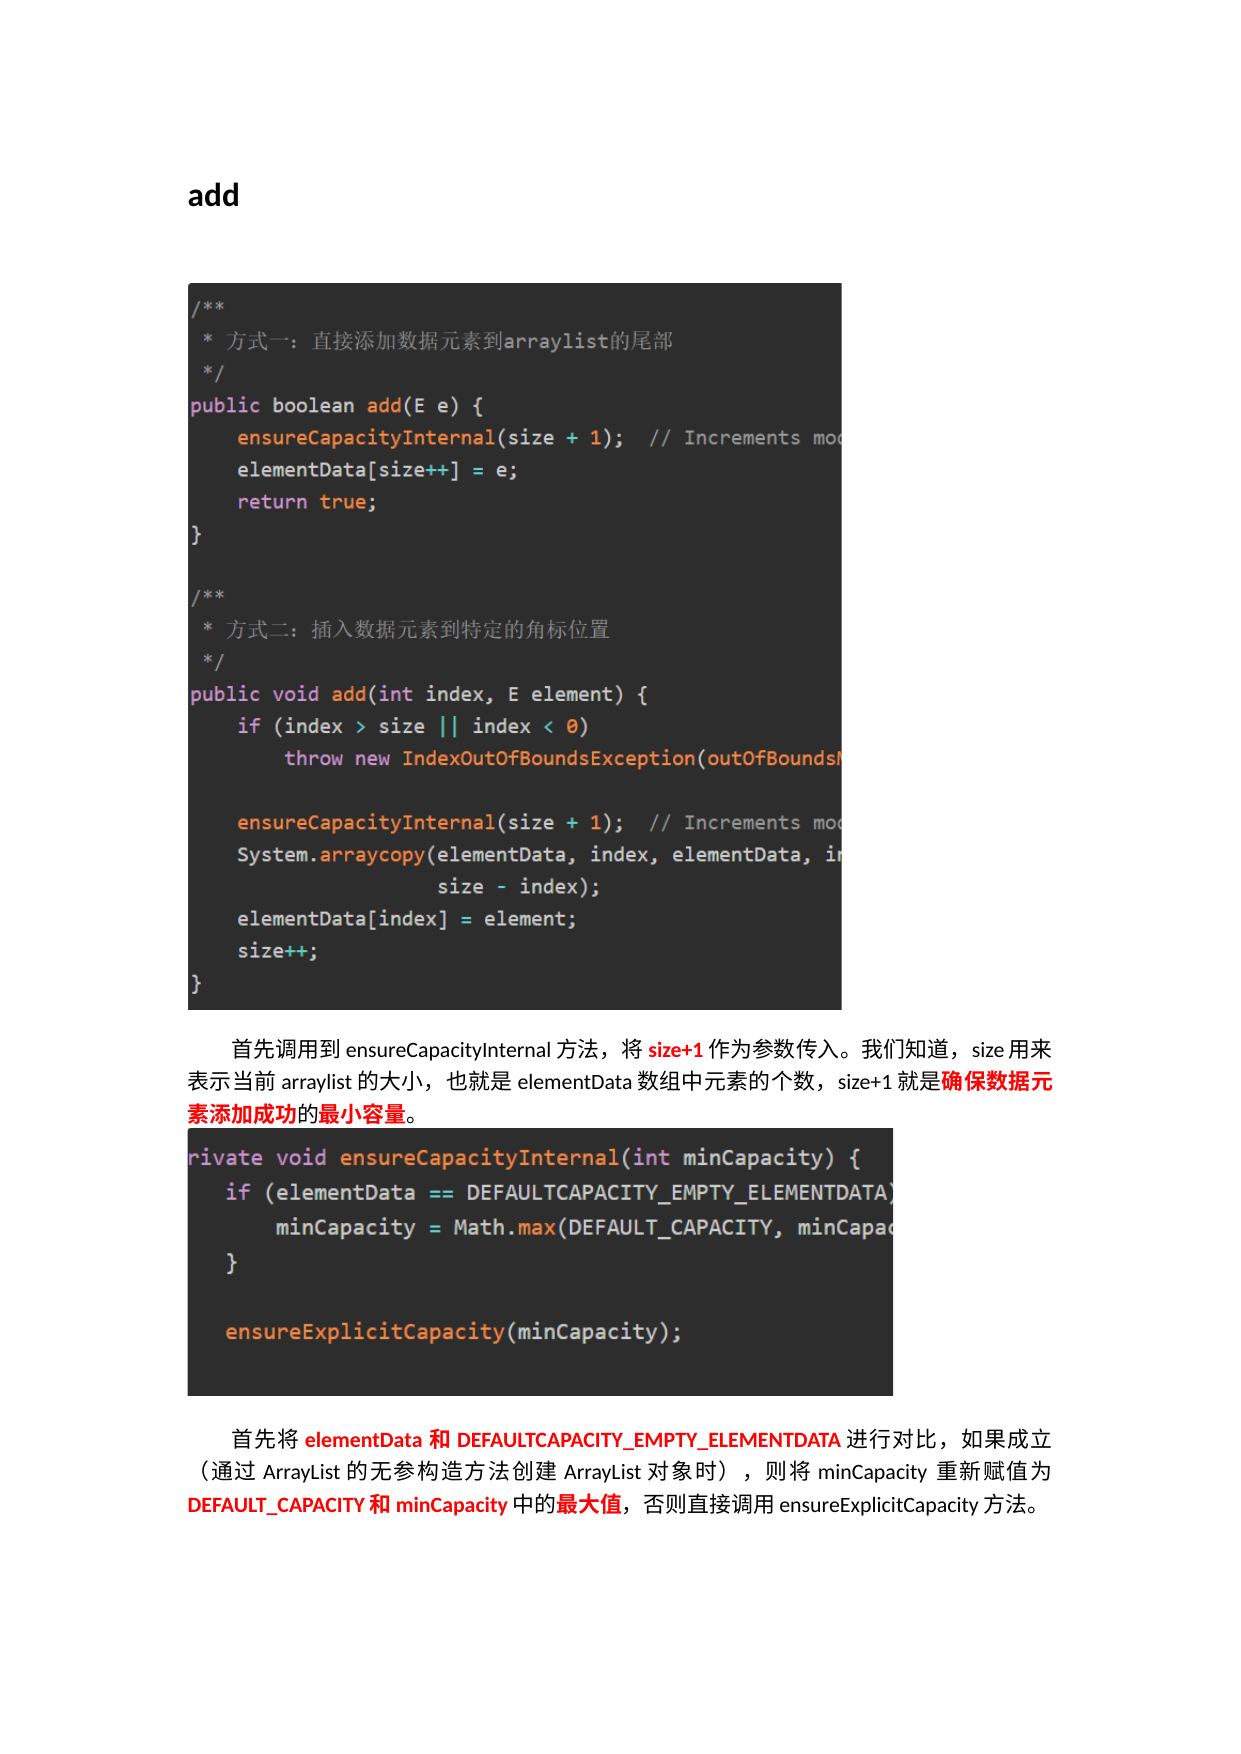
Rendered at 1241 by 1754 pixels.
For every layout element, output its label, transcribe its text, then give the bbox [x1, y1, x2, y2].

text 首先将elementData 和DEFAULTCAPACITY_EMPTY_ELEMENTDATA进行对比，如果成立（通过ArrayList的无参构造方法创建ArrayList对象时），则将minCapacity 重新赋值为DEFAULT_CAPACITY和minCapacity中的最大值，否则直接调用ensureExplicitCapacity方法。 [187, 1421, 1053, 1519]
text 首先调用到ensureCapacityInternal方法，将size+1作为参数传入。我们知道，size用来表示当前arraylist的大小，也就是elementData数组中元素的个数，size+1就是确保数据元素添加成功的最小容量。 [187, 1031, 1053, 1129]
picture [187, 283, 842, 1010]
picture [187, 1128, 894, 1396]
subtitle add [187, 162, 1053, 227]
